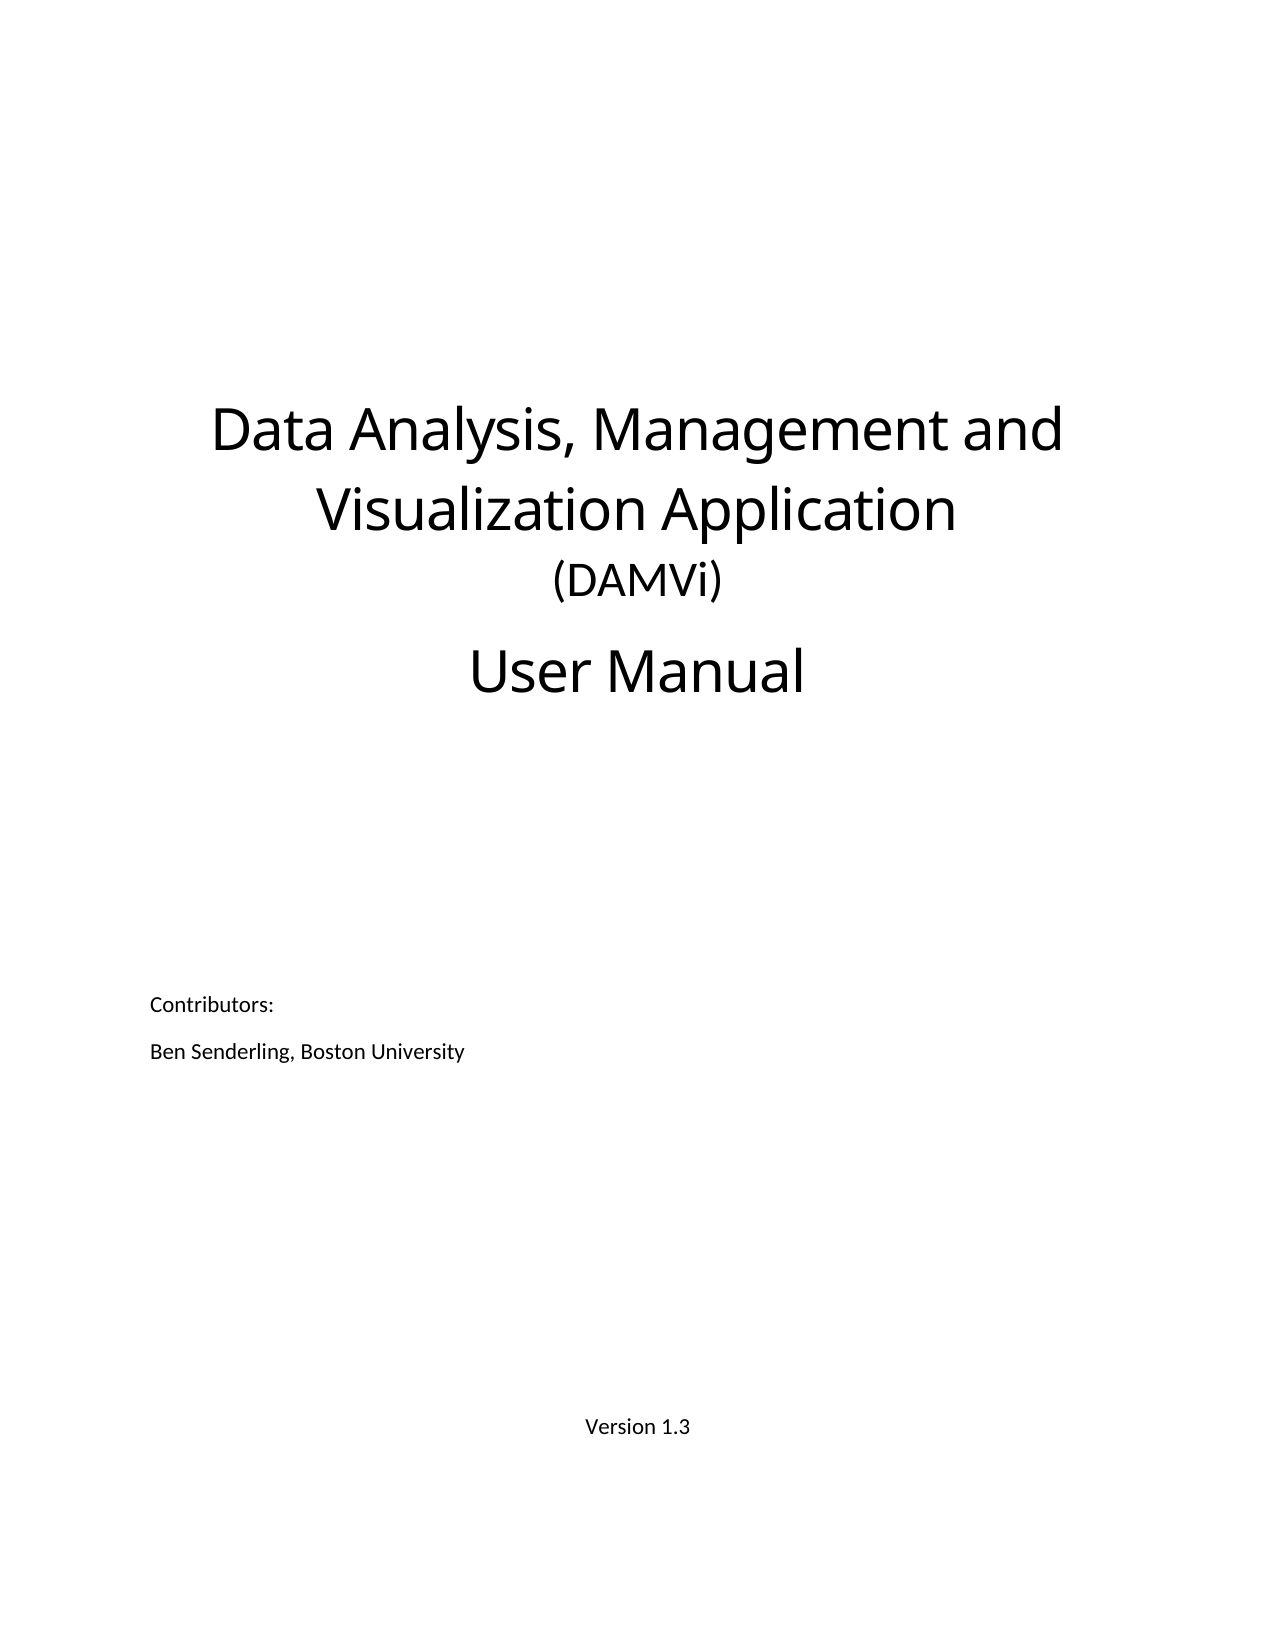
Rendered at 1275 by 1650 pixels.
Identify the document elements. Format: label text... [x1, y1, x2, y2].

text (DAMVi) [150, 547, 1125, 608]
title Data Analysis, Management and Visualization Application [150, 388, 1125, 547]
text Version 1.3 [150, 1412, 1125, 1441]
title User Manual [150, 630, 1125, 709]
text Ben Senderling, Boston University [150, 1037, 1125, 1066]
text Contributors: [150, 991, 1125, 1019]
